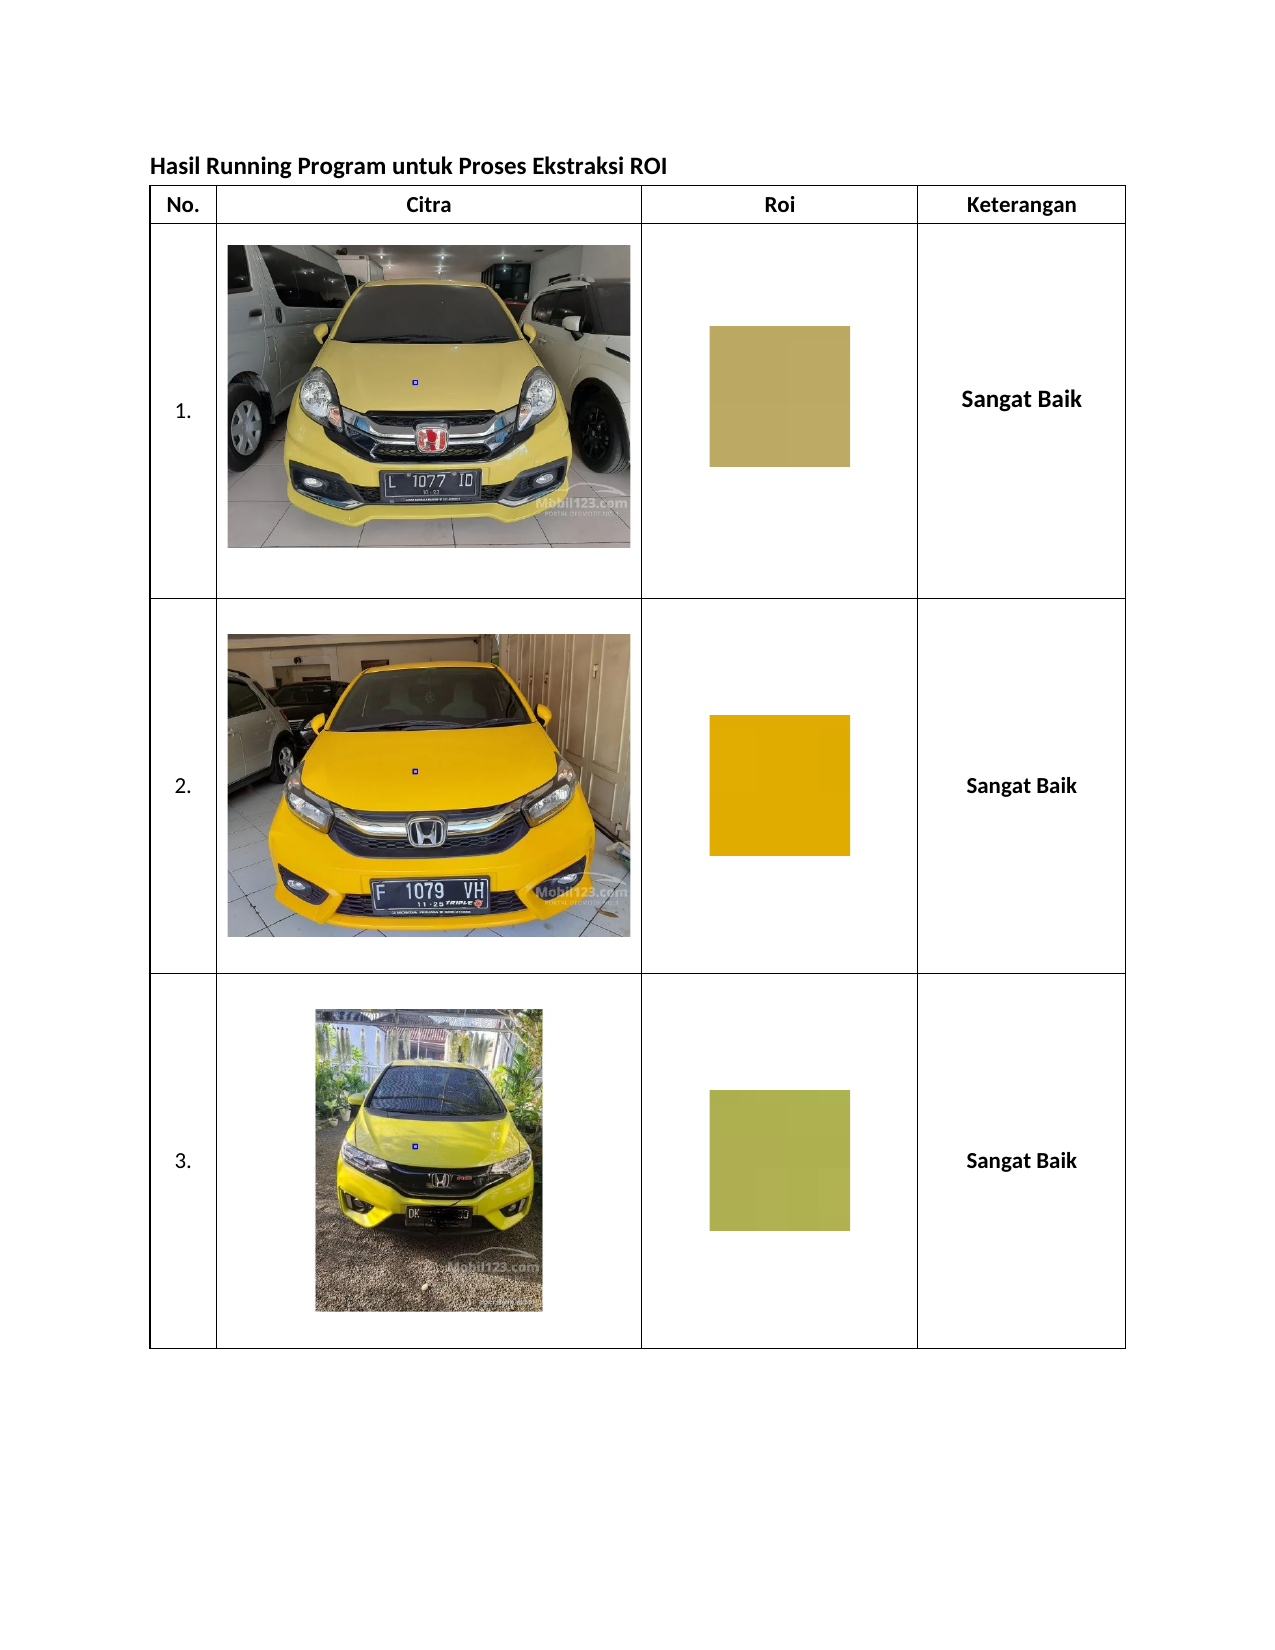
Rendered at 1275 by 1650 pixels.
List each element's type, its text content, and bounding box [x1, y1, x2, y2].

table_header Citra [217, 186, 641, 222]
text Hasil Running Program untuk Proses Ekstraksi ROI [150, 150, 1125, 181]
picture [709, 1090, 851, 1231]
table_cell Sangat Baik [918, 224, 1125, 597]
table_cell [217, 974, 641, 1347]
picture [227, 1009, 631, 1312]
table_cell 2. [151, 599, 216, 972]
table_header Keterangan [918, 186, 1125, 222]
table_cell 1. [151, 224, 216, 597]
table_cell Sangat Baik [918, 599, 1125, 972]
table_cell 3. [151, 974, 216, 1347]
picture [227, 245, 631, 548]
table_cell [217, 224, 641, 597]
picture [709, 715, 851, 856]
table_cell [642, 224, 917, 597]
table_cell [217, 599, 641, 972]
picture [227, 634, 631, 937]
table_cell [642, 599, 917, 972]
table_header No. [151, 186, 216, 222]
picture [709, 326, 851, 467]
table_cell [642, 974, 917, 1347]
table_cell Sangat Baik [918, 974, 1125, 1347]
table_header Roi [642, 186, 917, 222]
